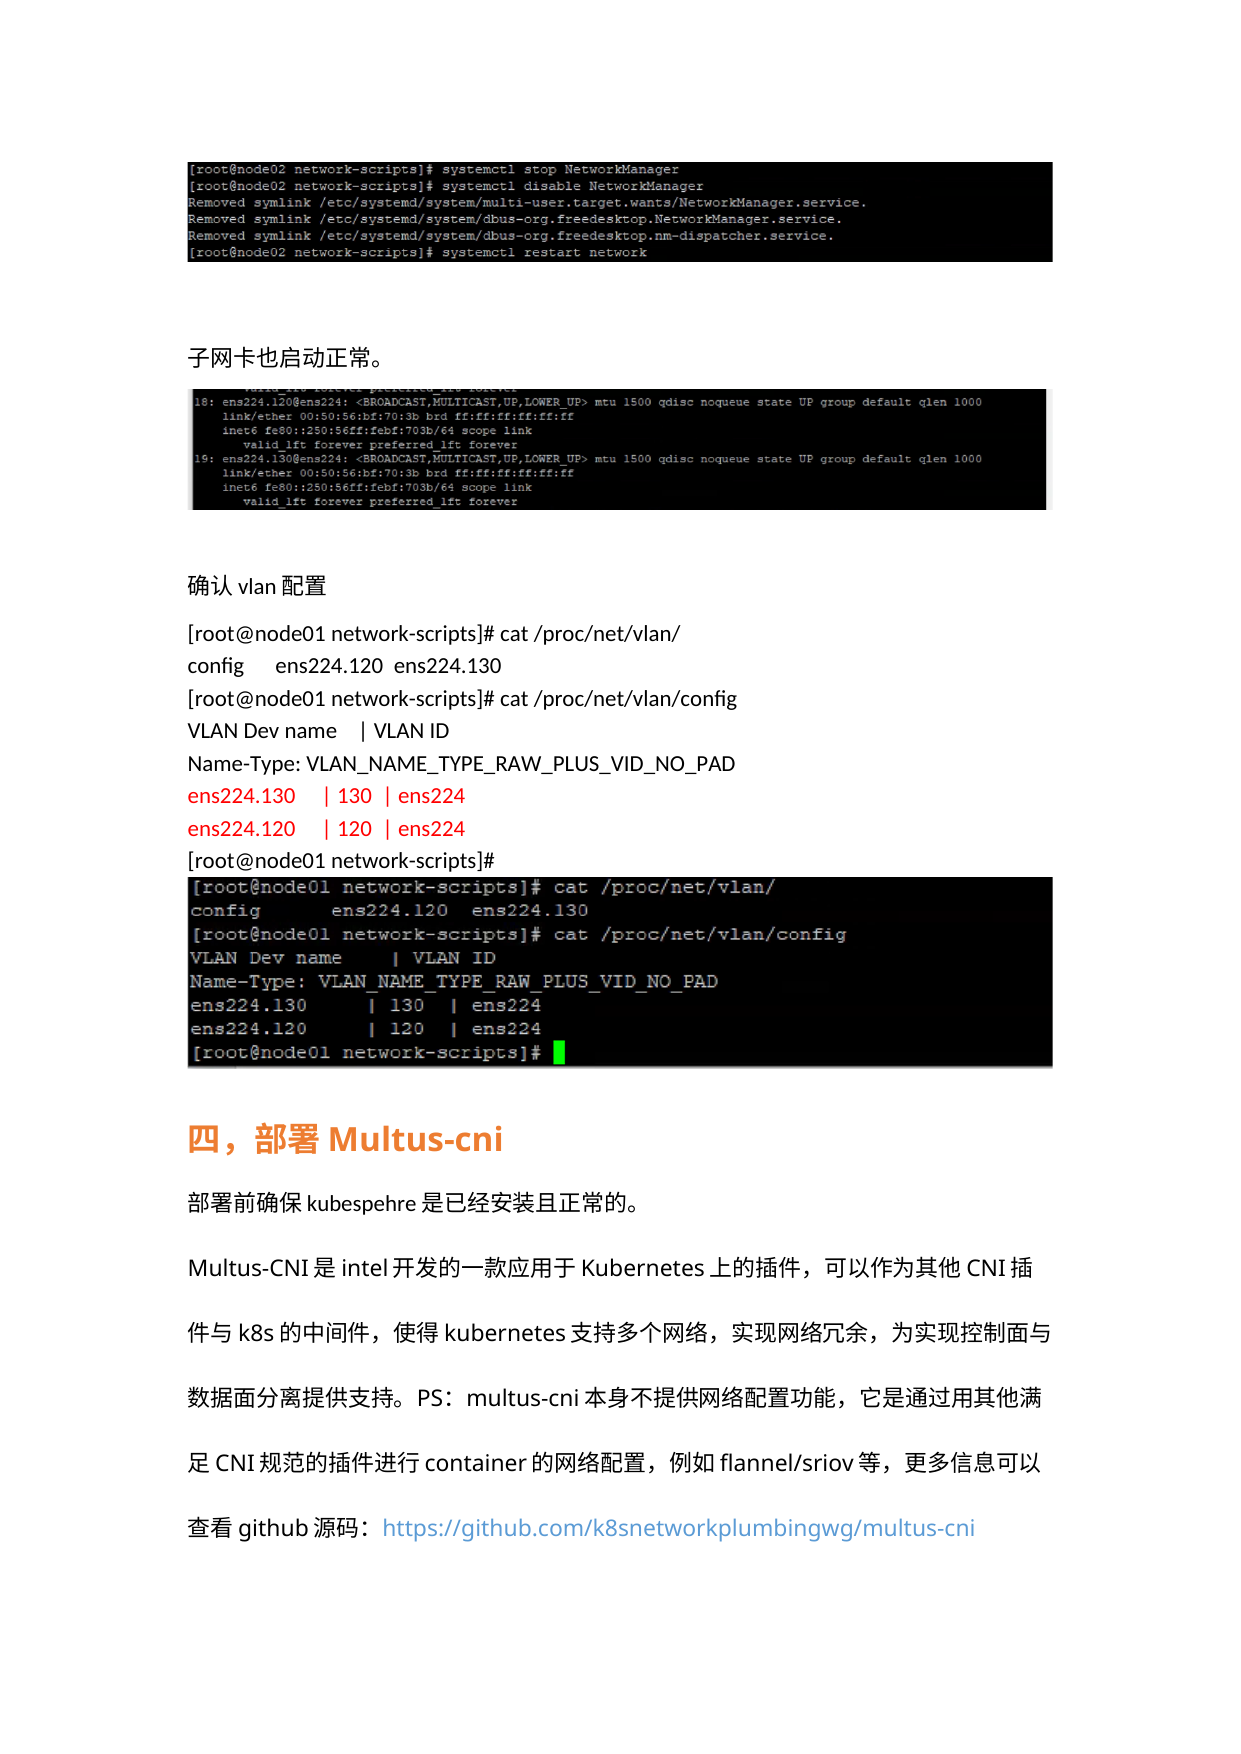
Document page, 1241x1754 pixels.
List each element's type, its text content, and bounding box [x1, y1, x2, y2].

text 四，部署Multus-cni [187, 1104, 1053, 1169]
text Name-Type: VLAN_NAME_TYPE_RAW_PLUS_VID_NO_PAD [187, 747, 1053, 779]
text 确认vlan配置 [187, 552, 1053, 617]
text Multus-CNI是intel开发的一款应用于Kubernetes上的插件，可以作为其他CNI插件与k8s的中间件，使得kubernetes支持多个网络，实现网络冗余，为实现控制面与数据面分离提供支持。PS：multus-cni本身不提供网络配置功能，它是通过用其他满足CNI规范的插件进行container的网络配置，例如flannel/sriov等，更多信息可以查看github源码：https://github.com/k8snetworkplumbingwg/multus-cni [187, 1234, 1053, 1559]
text 子网卡也启动正常。 [187, 324, 1053, 389]
text config ens224.120 ens224.130 [187, 649, 1053, 682]
text [root@node01 network-scripts]# cat /proc/net/vlan/config [187, 682, 1053, 714]
text ens224.130 | 130 | ens224 [187, 779, 1053, 812]
picture [187, 162, 1053, 262]
picture [187, 389, 1053, 510]
text 部署前确保kubespehre是已经安装且正常的。 [187, 1169, 1053, 1234]
text VLAN Dev name | VLAN ID [187, 714, 1053, 747]
picture [187, 877, 1053, 1069]
text [root@node01 network-scripts]# cat /proc/net/vlan/ [187, 617, 1053, 649]
text [root@node01 network-scripts]# [187, 844, 1053, 877]
text ens224.120 | 120 | ens224 [187, 812, 1053, 844]
